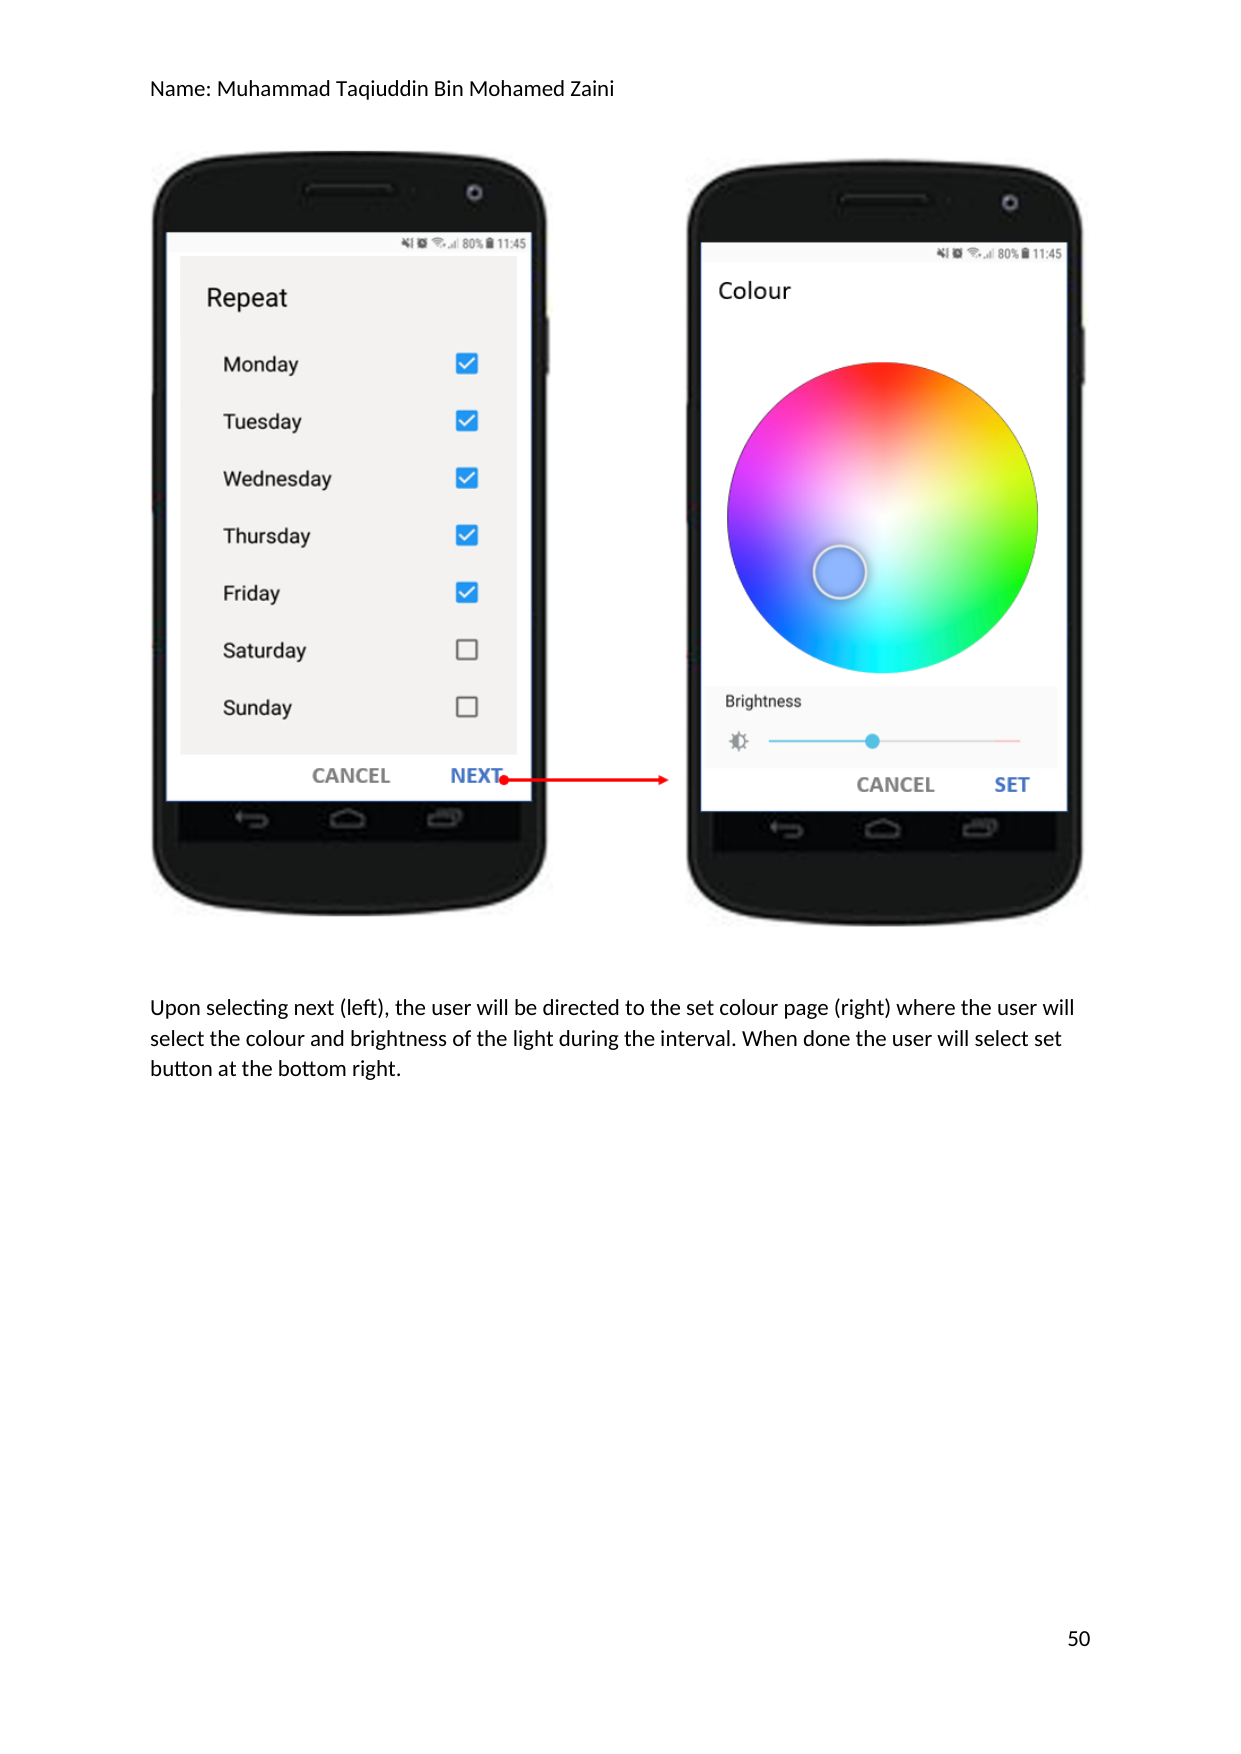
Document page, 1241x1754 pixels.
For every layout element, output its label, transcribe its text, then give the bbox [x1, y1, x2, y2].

picture [150, 150, 1090, 928]
text Upon selecting next (left), the user will be directed to the set colour page (right) where the user will select the colour and brightness of the light during the interval. When done the user will select set button at the bottom right. [150, 993, 1090, 1082]
